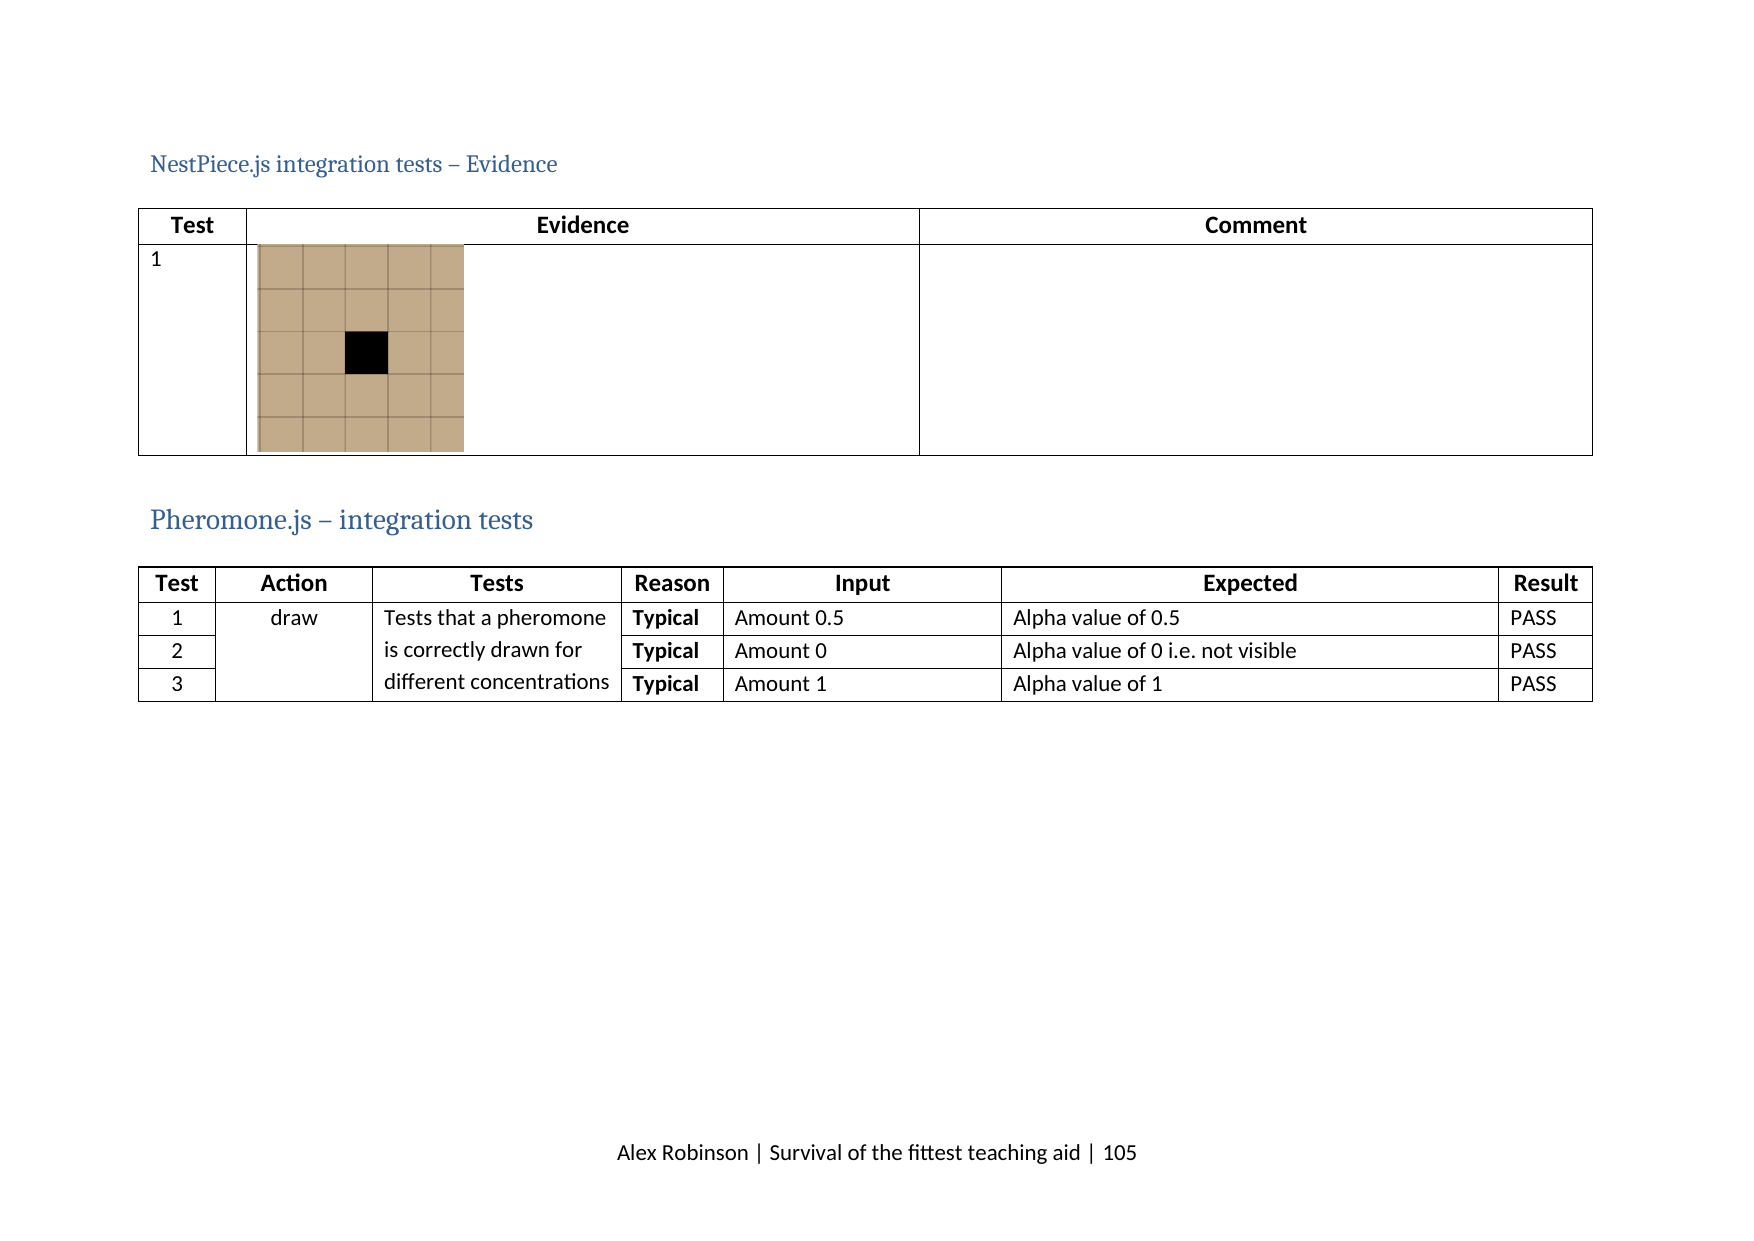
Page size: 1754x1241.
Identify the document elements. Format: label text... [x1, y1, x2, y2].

picture [257, 244, 464, 452]
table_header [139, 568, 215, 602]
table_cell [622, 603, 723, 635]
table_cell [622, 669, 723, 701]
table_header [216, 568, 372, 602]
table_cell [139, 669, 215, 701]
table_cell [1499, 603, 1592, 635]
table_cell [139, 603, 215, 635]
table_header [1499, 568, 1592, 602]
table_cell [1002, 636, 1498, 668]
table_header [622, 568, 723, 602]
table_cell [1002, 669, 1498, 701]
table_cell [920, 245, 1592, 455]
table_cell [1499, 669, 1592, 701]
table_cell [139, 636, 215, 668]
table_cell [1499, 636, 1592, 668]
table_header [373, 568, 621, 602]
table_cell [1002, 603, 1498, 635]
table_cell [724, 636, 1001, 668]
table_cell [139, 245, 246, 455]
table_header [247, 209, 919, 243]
subtitle Pheromone.js – integration tests [150, 503, 1604, 536]
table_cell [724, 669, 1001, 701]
subtitle NestPiece.js integration tests – Evidence [150, 150, 1604, 179]
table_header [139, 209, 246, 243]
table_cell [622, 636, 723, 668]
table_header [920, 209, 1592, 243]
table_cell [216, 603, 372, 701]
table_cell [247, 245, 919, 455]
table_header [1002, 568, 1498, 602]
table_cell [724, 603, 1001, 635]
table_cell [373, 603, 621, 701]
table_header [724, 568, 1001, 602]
